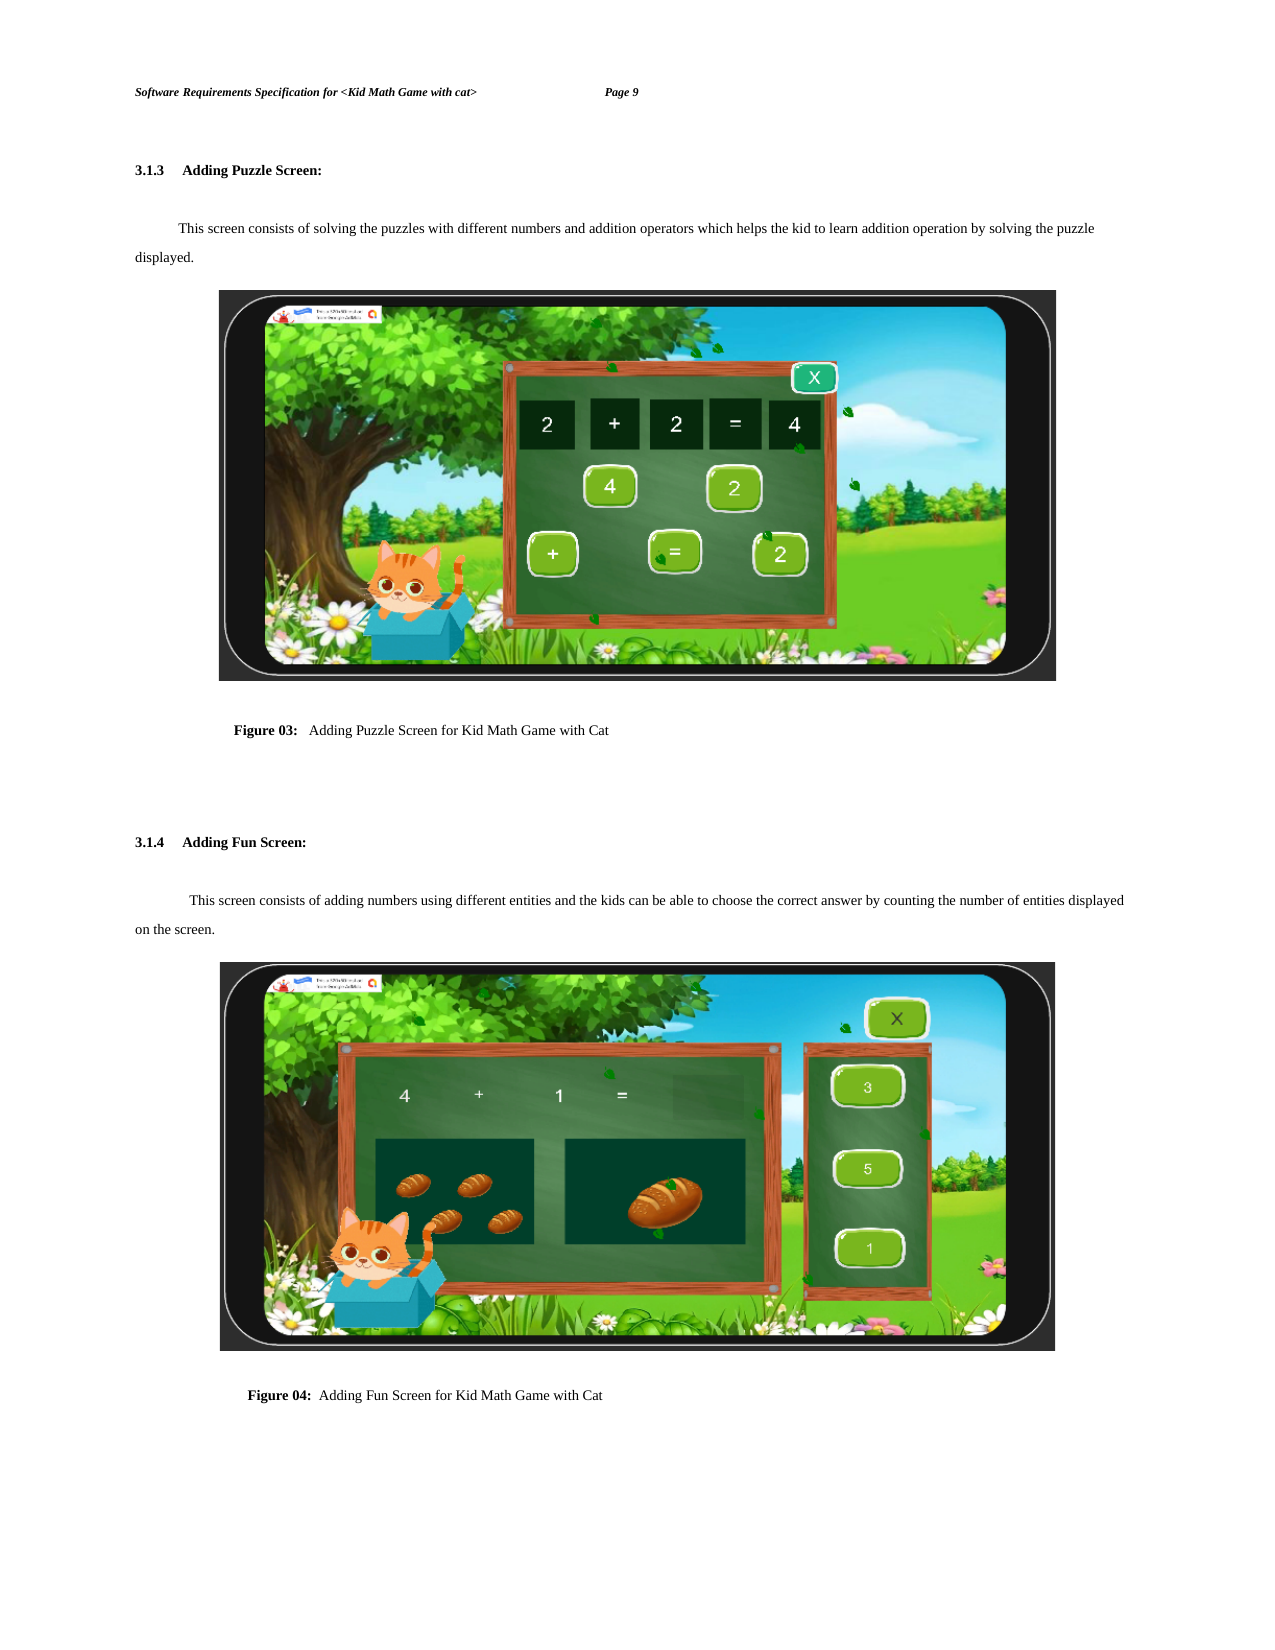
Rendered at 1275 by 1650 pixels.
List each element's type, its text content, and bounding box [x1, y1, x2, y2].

subtitle 3.1.4 Adding Fun Screen: [135, 822, 1140, 851]
text This screen consists of solving the puzzles with different numbers and addition operators which helps the kid to learn addition operation by solving the puzzle displayed. [135, 208, 1140, 265]
picture [219, 962, 1055, 1351]
subtitle 3.1.3 Adding Puzzle Screen: [135, 150, 1140, 179]
text Figure 04: Adding Fun Screen for Kid Math Game with Cat [135, 1375, 1140, 1404]
subtitle Figure 03: Adding Puzzle Screen for Kid Math Game with Cat [135, 710, 1140, 739]
picture [218, 290, 1057, 681]
text This screen consists of adding numbers using different entities and the kids can be able to choose the correct answer by counting the number of entities displayed on the screen. [135, 880, 1140, 938]
